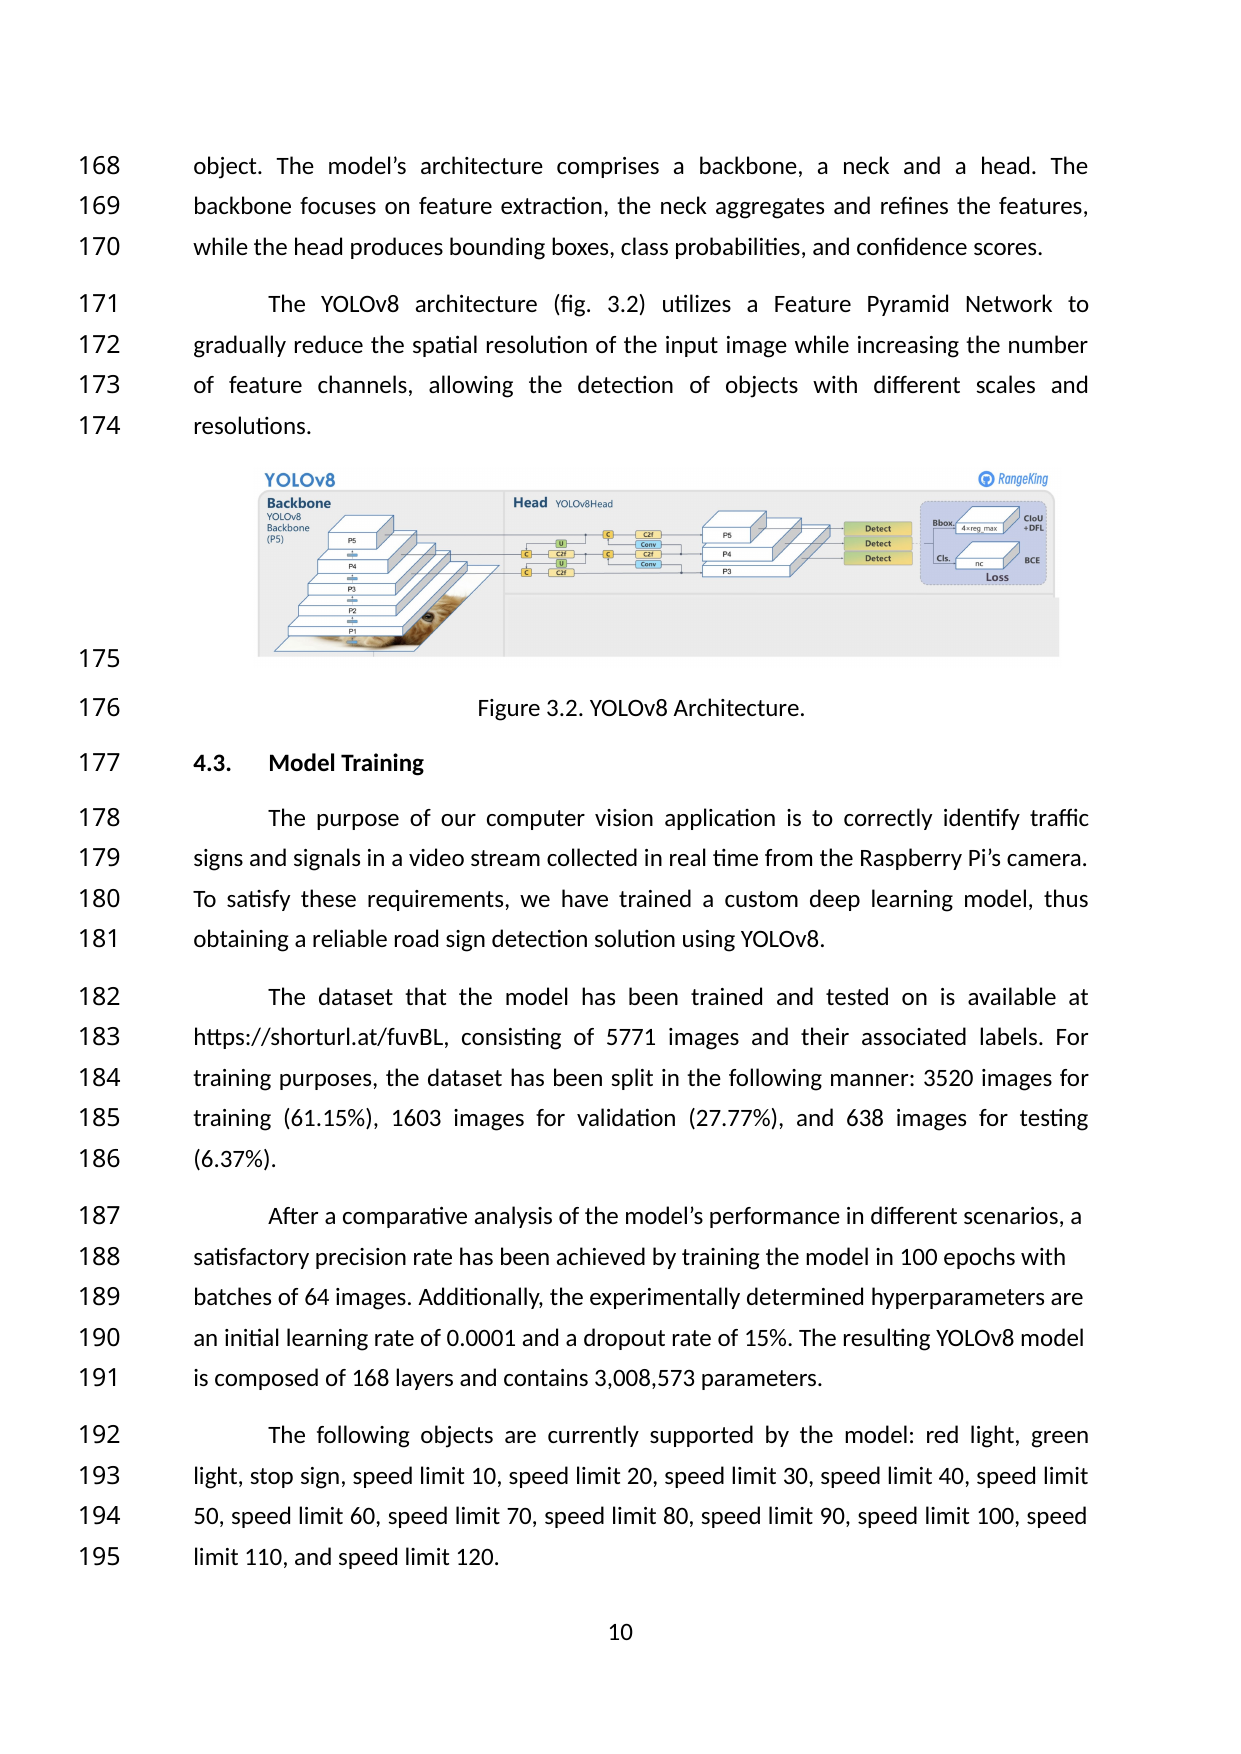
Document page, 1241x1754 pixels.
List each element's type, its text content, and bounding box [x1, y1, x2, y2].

picture [252, 467, 1063, 668]
text The dataset that the model has been trained and tested on is available at https://shorturl.at/fuvBL, consisting of 5771 images and their associated labels. For training purposes, the dataset has been split in the following manner: 3520 images for training (61.15%), 1603 images for validation (27.77%), and 638 images for testing (6.37%). [193, 981, 1090, 1173]
text The purpose of our computer vision application is to correctly identify traffic signs and signals in a video stream collected in real time from the Raspberry Pi’s camera. To satisfy these requirements, we have trained a custom deep learning model, thus obtaining a reliable road sign detection solution using YOLOv8. [193, 802, 1090, 954]
text The following objects are currently supported by the model: red light, green light, stop sign, speed limit 10, speed limit 20, speed limit 30, speed limit 40, speed limit 50, speed limit 60, speed limit 70, speed limit 80, speed limit 90, speed limit 100, speed limit 110, and speed limit 120. [193, 1419, 1090, 1571]
text The YOLOv8 architecture (fig. 3.2) utilizes a Feature Pyramid Network to gradually reduce the spatial resolution of the input image while increasing the number of feature channels, allowing the detection of objects with different scales and resolutions. [193, 288, 1090, 440]
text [193, 150, 1090, 262]
text After a comparative analysis of the model’s performance in different scenarios, a satisfactory precision rate has been achieved by training the model in 100 epochs with batches of 64 images. Additionally, the experimentally determined hyperparameters are an initial learning rate of 0.0001 and a dropout rate of 15%. The resulting YOLOv8 model is composed of 168 layers and contains 3,008,573 parameters. [193, 1200, 1090, 1393]
text Figure 3.2. YOLOv8 Architecture. [118, 692, 1090, 723]
list Model Training [193, 747, 1090, 778]
